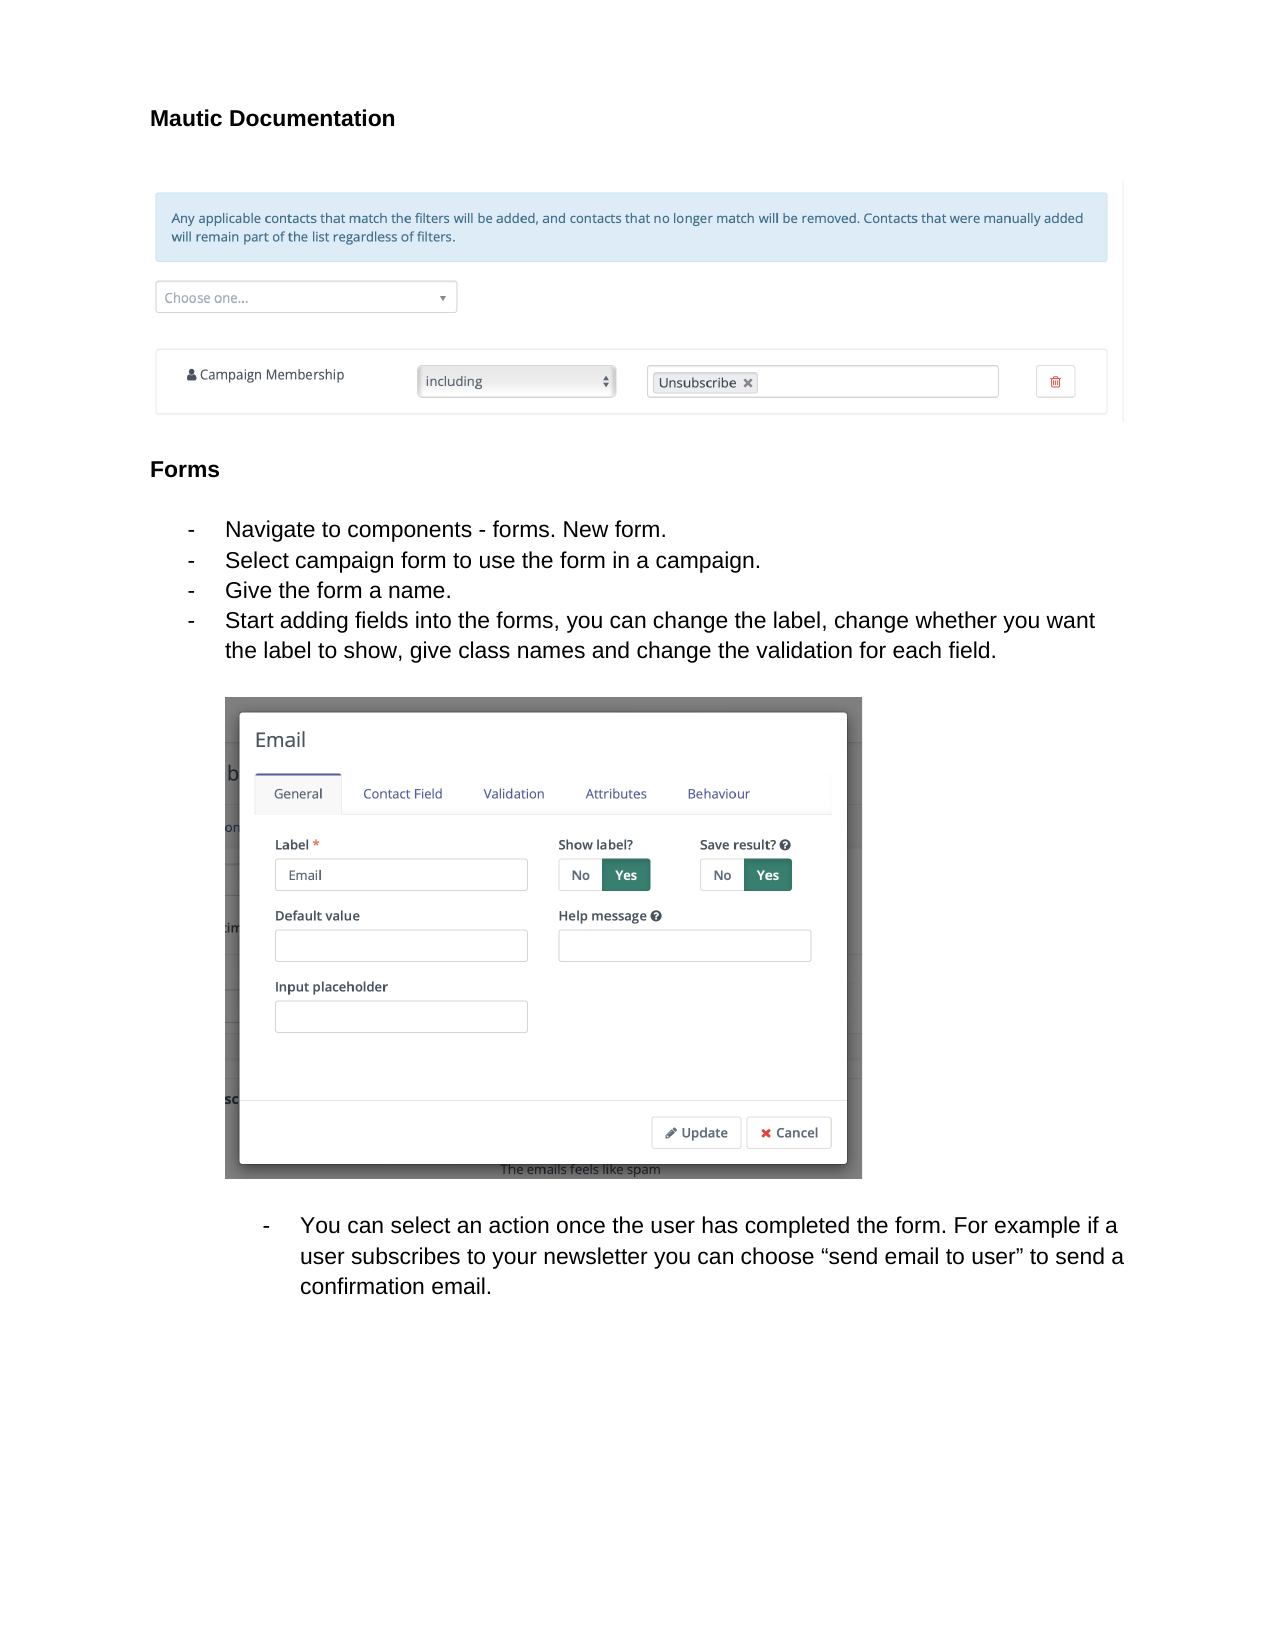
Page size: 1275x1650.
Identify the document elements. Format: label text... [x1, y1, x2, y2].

list Give the form a name. [187, 577, 1125, 603]
picture [150, 180, 1125, 422]
list Start adding fields into the forms, you can change the label, change whether you want the label to show, give class names and change the validation for each field. [187, 607, 1125, 663]
text Forms [150, 456, 1125, 482]
list Navigate to components - forms. New form. [187, 516, 1125, 543]
picture [225, 697, 863, 1179]
list Select campaign form to use the form in a campaign. [187, 547, 1125, 573]
list You can select an action once the user has completed the form. For example if a user subscribes to your newsletter you can choose “send email to user” to send a confirmation email. [262, 1212, 1125, 1299]
